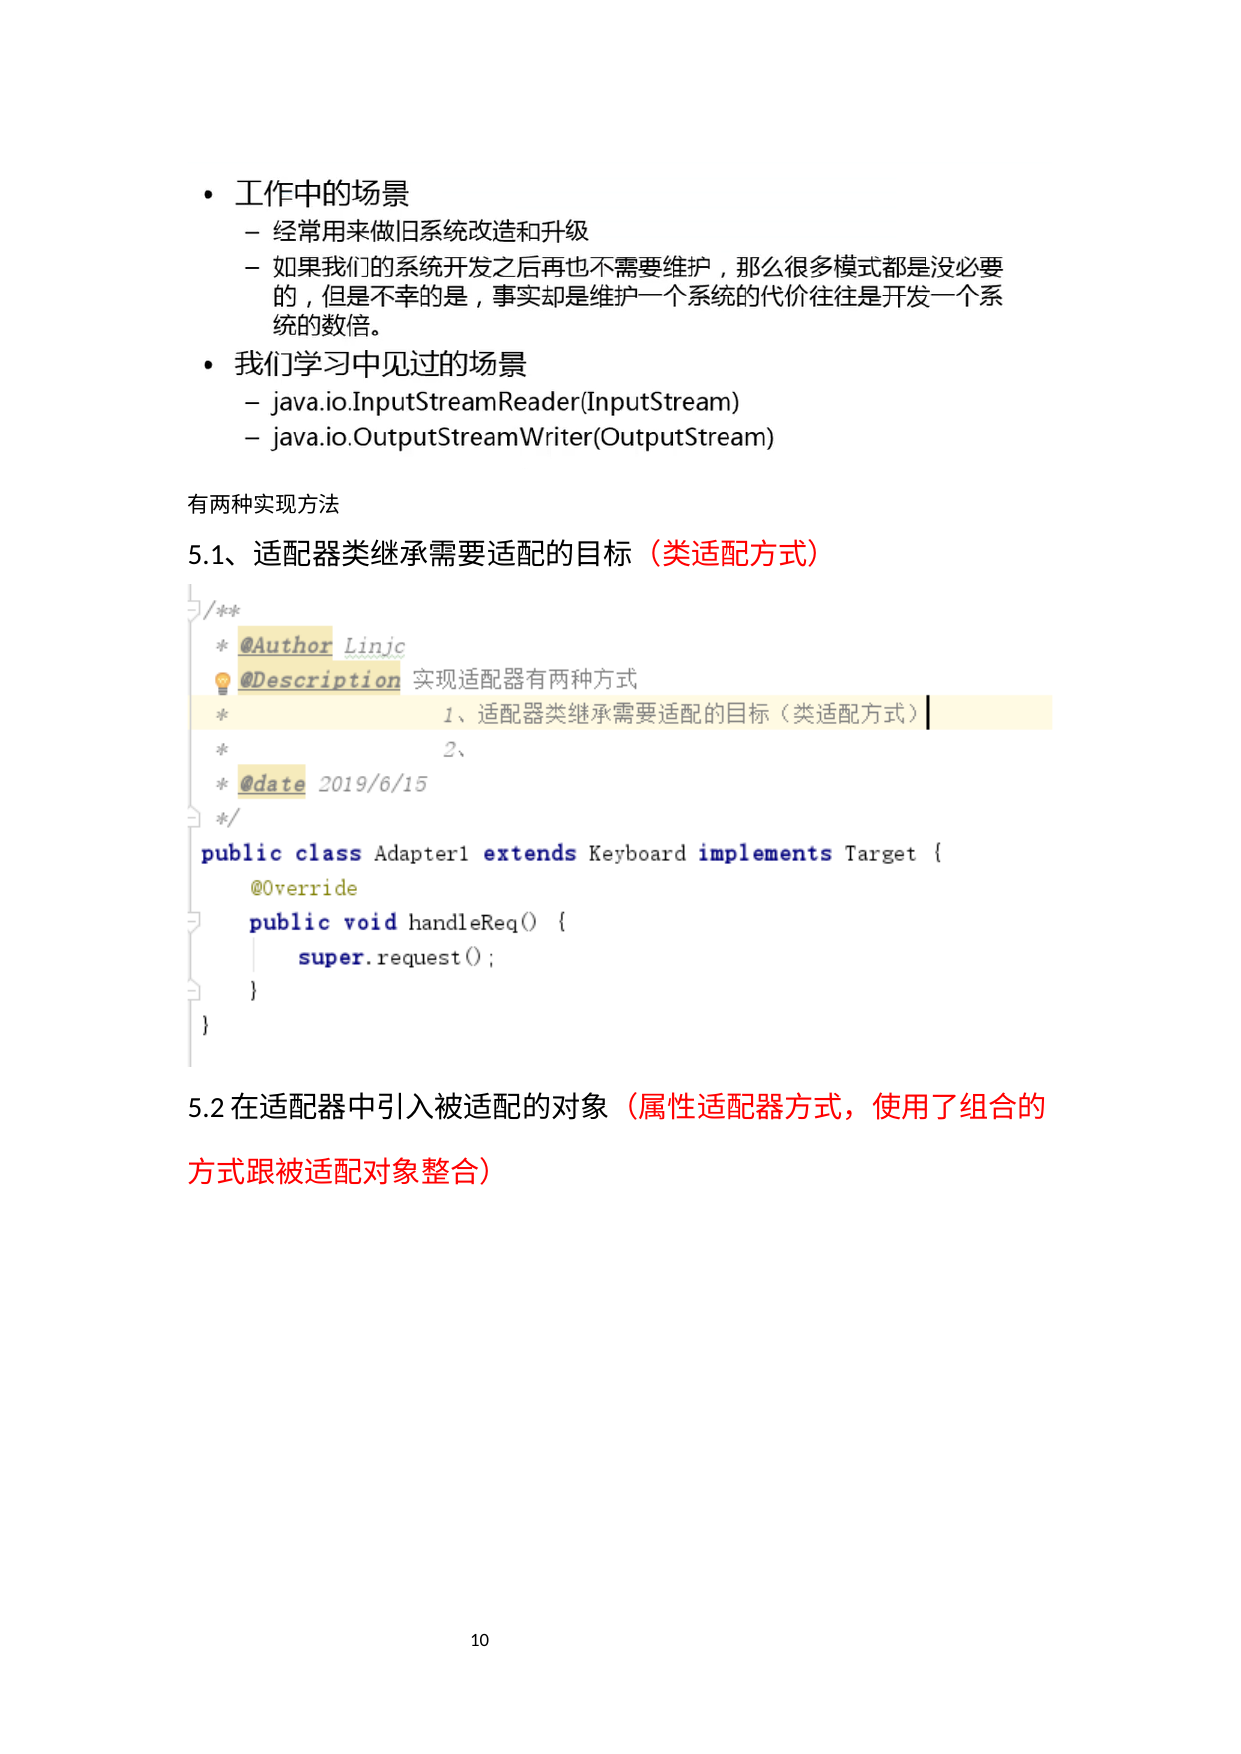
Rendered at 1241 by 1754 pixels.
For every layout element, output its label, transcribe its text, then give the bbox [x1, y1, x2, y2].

picture [187, 584, 1053, 1067]
text 5.1、适配器类继承需要适配的目标（类适配方式） [187, 519, 1053, 584]
text 有两种实现方法 [187, 487, 1053, 519]
text 5.2在适配器中引入被适配的对象（属性适配器方式，使用了组合的方式跟被适配对象整合） [187, 1072, 1053, 1202]
picture [187, 162, 1052, 469]
